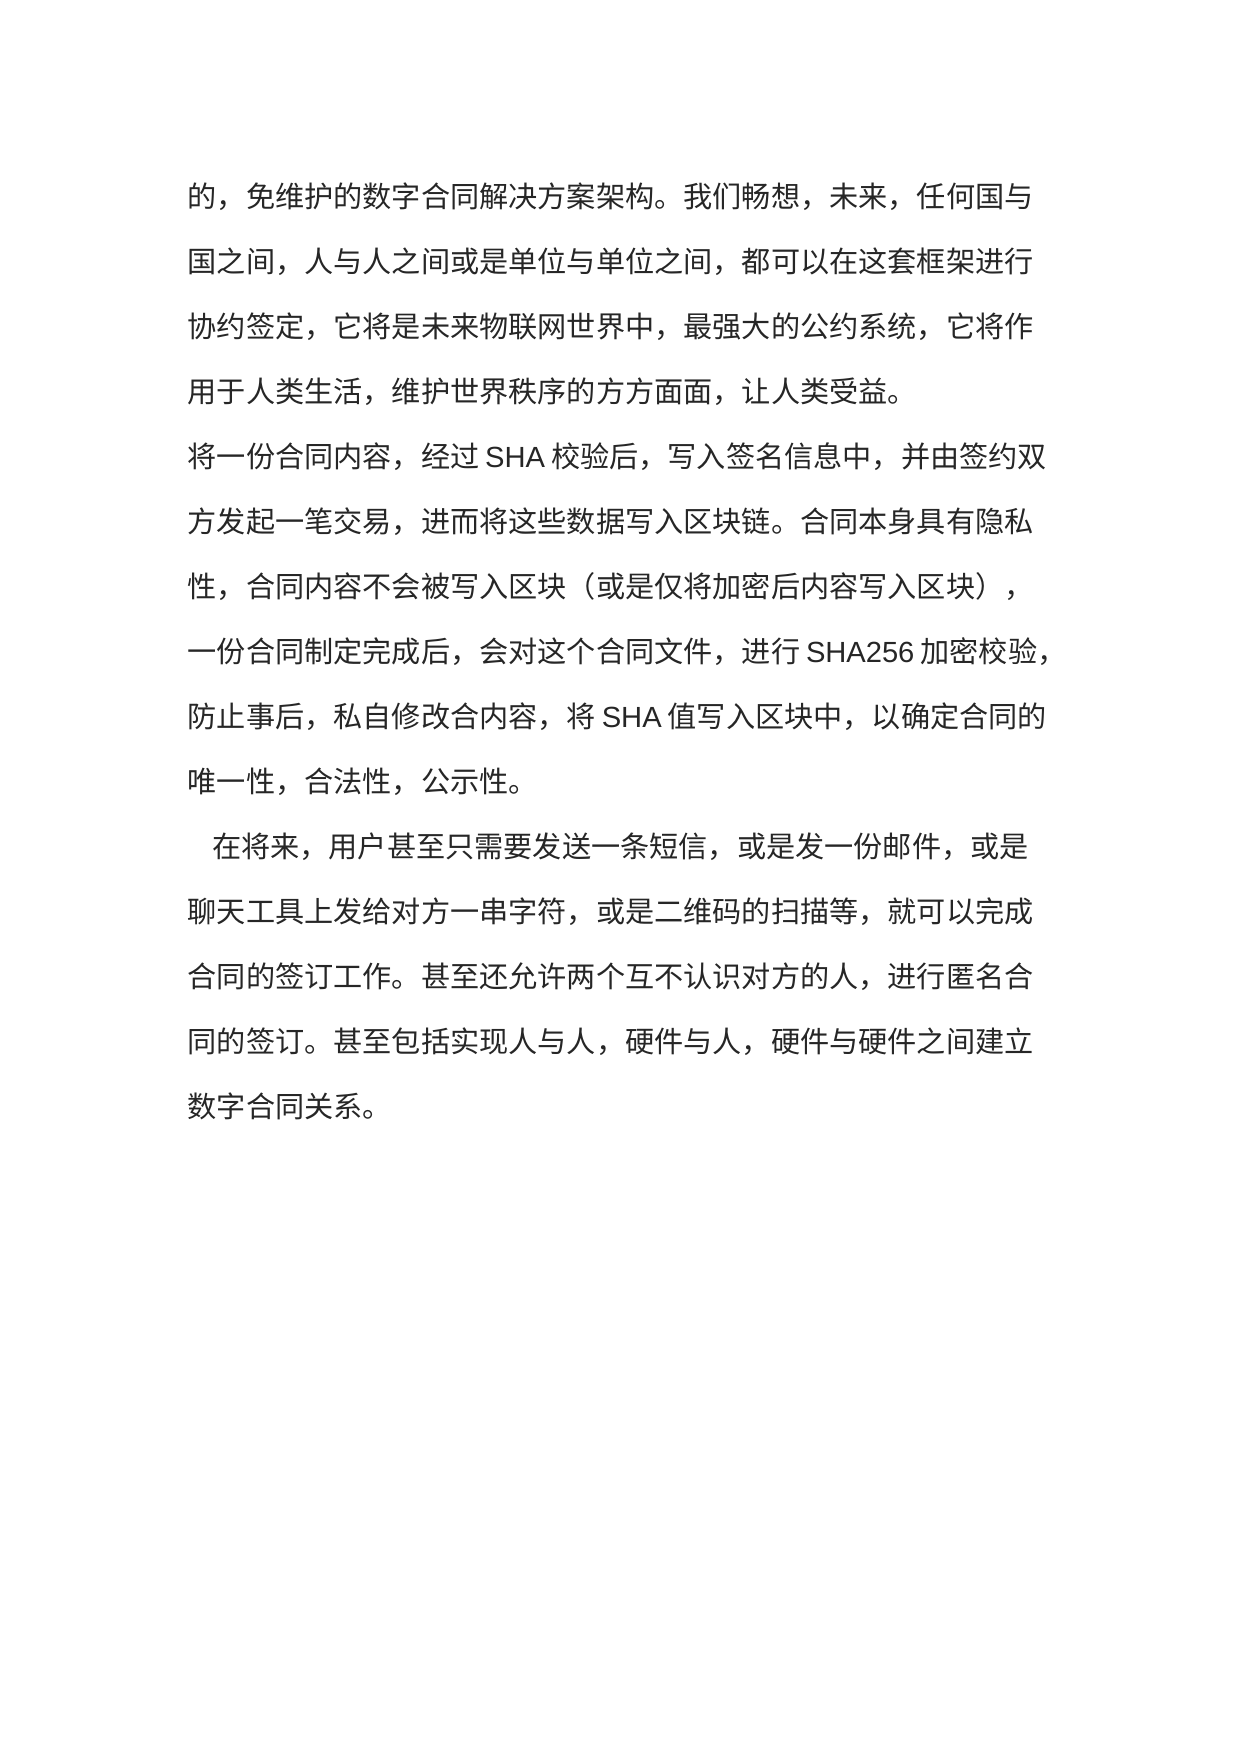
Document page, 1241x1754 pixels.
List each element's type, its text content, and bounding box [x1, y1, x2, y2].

text 在将来，用户甚至只需要发送一条短信，或是发一份邮件，或是聊天工具上发给对方一串字符，或是二维码的扫描等，就可以完成合同的签订工作。甚至还允许两个互不认识对方的人，进行匿名合同的签订。甚至包括实现人与人，硬件与人，硬件与硬件之间建立数字合同关系。 [187, 812, 1053, 1137]
text 将一份合同内容，经过SHA校验后，写入签名信息中，并由签约双方发起一笔交易，进而将这些数据写入区块链。合同本身具有隐私性，合同内容不会被写入区块（或是仅将加密后内容写入区块），一份合同制定完成后，会对这个合同文件，进行SHA256加密校验，防止事后，私自修改合内容，将SHA值写入区块中，以确定合同的唯一性，合法性，公示性。 [187, 422, 1053, 812]
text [187, 162, 1053, 422]
